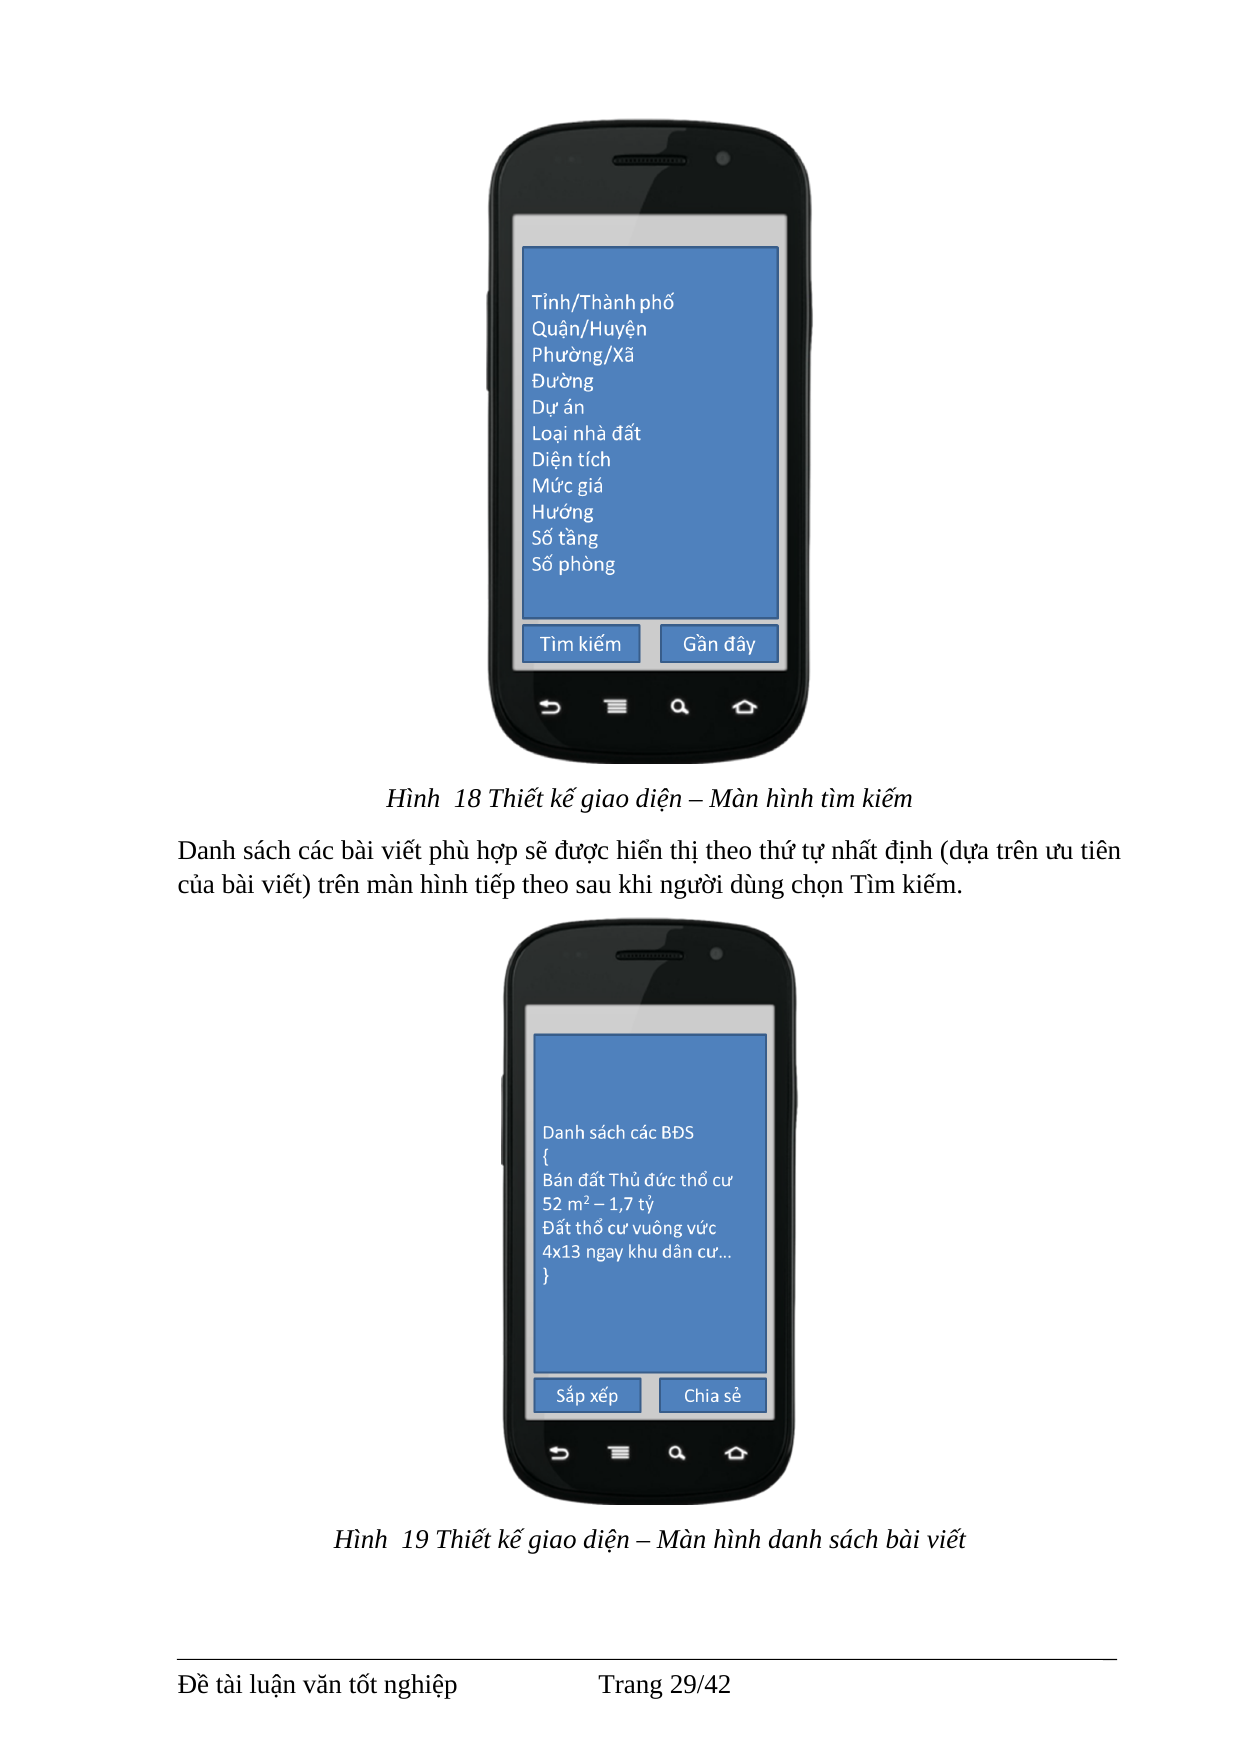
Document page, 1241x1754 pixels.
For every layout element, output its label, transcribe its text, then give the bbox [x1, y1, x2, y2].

text Danh sách các bài viết phù hợp sẽ được hiển thị theo thứ tự nhất định (dựa trên ưu tiên của bài viết) trên màn hình tiếp theo sau khi người dùng chọn Tìm kiếm. [177, 834, 1122, 899]
picture [486, 118, 814, 764]
text Hình 18 Thiết kế giao diện – Màn hình tìm kiếm [177, 782, 1122, 813]
picture [501, 917, 799, 1505]
text Hình 19 Thiết kế giao diện – Màn hình danh sách bài viết [177, 1523, 1122, 1554]
